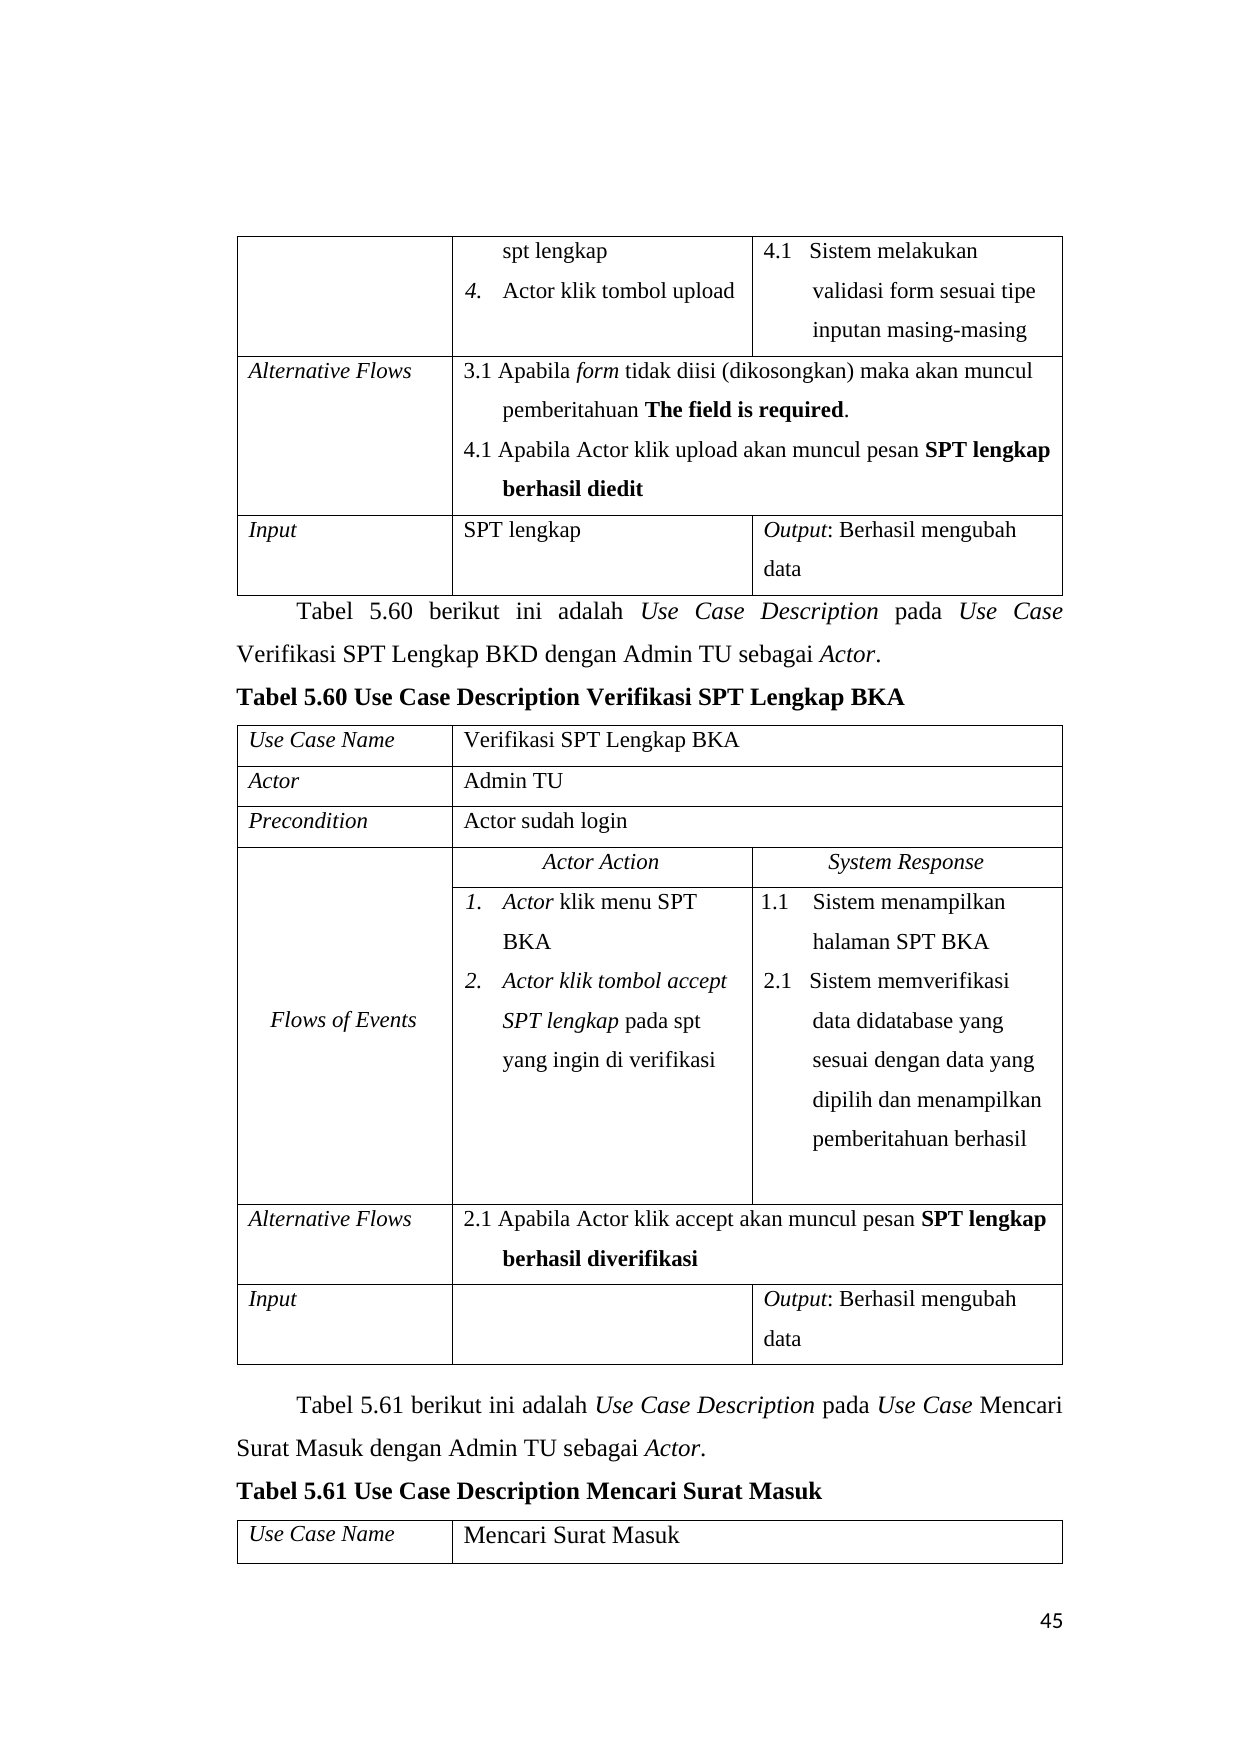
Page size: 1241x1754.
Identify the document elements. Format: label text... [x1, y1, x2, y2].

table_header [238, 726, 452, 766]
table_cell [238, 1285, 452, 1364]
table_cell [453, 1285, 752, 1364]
text Tabel 5.61 Use Case Description Mencari Surat Masuk [236, 1476, 1063, 1505]
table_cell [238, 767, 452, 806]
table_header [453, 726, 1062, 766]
text Tabel 5.61 berikut ini adalah Use Case Description pada Use Case Mencari Surat Masuk dengan Admin TU sebagai Actor. [236, 1390, 1063, 1462]
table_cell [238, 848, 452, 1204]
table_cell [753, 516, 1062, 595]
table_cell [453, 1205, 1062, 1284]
text Tabel 5.60 Use Case Description Verifikasi SPT Lengkap BKA [236, 682, 1063, 711]
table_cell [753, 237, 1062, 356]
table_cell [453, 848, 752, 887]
text Tabel 5.60 berikut ini adalah Use Case Description pada Use Case Verifikasi SPT Lengkap BKD dengan Admin TU sebagai Actor. [236, 596, 1063, 668]
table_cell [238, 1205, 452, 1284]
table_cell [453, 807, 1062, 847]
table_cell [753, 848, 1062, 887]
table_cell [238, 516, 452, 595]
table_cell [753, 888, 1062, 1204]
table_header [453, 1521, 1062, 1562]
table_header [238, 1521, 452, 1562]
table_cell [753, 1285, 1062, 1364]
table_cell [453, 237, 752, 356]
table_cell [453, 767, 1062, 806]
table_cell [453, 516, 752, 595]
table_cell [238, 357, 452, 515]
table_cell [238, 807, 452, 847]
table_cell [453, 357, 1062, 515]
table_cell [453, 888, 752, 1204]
